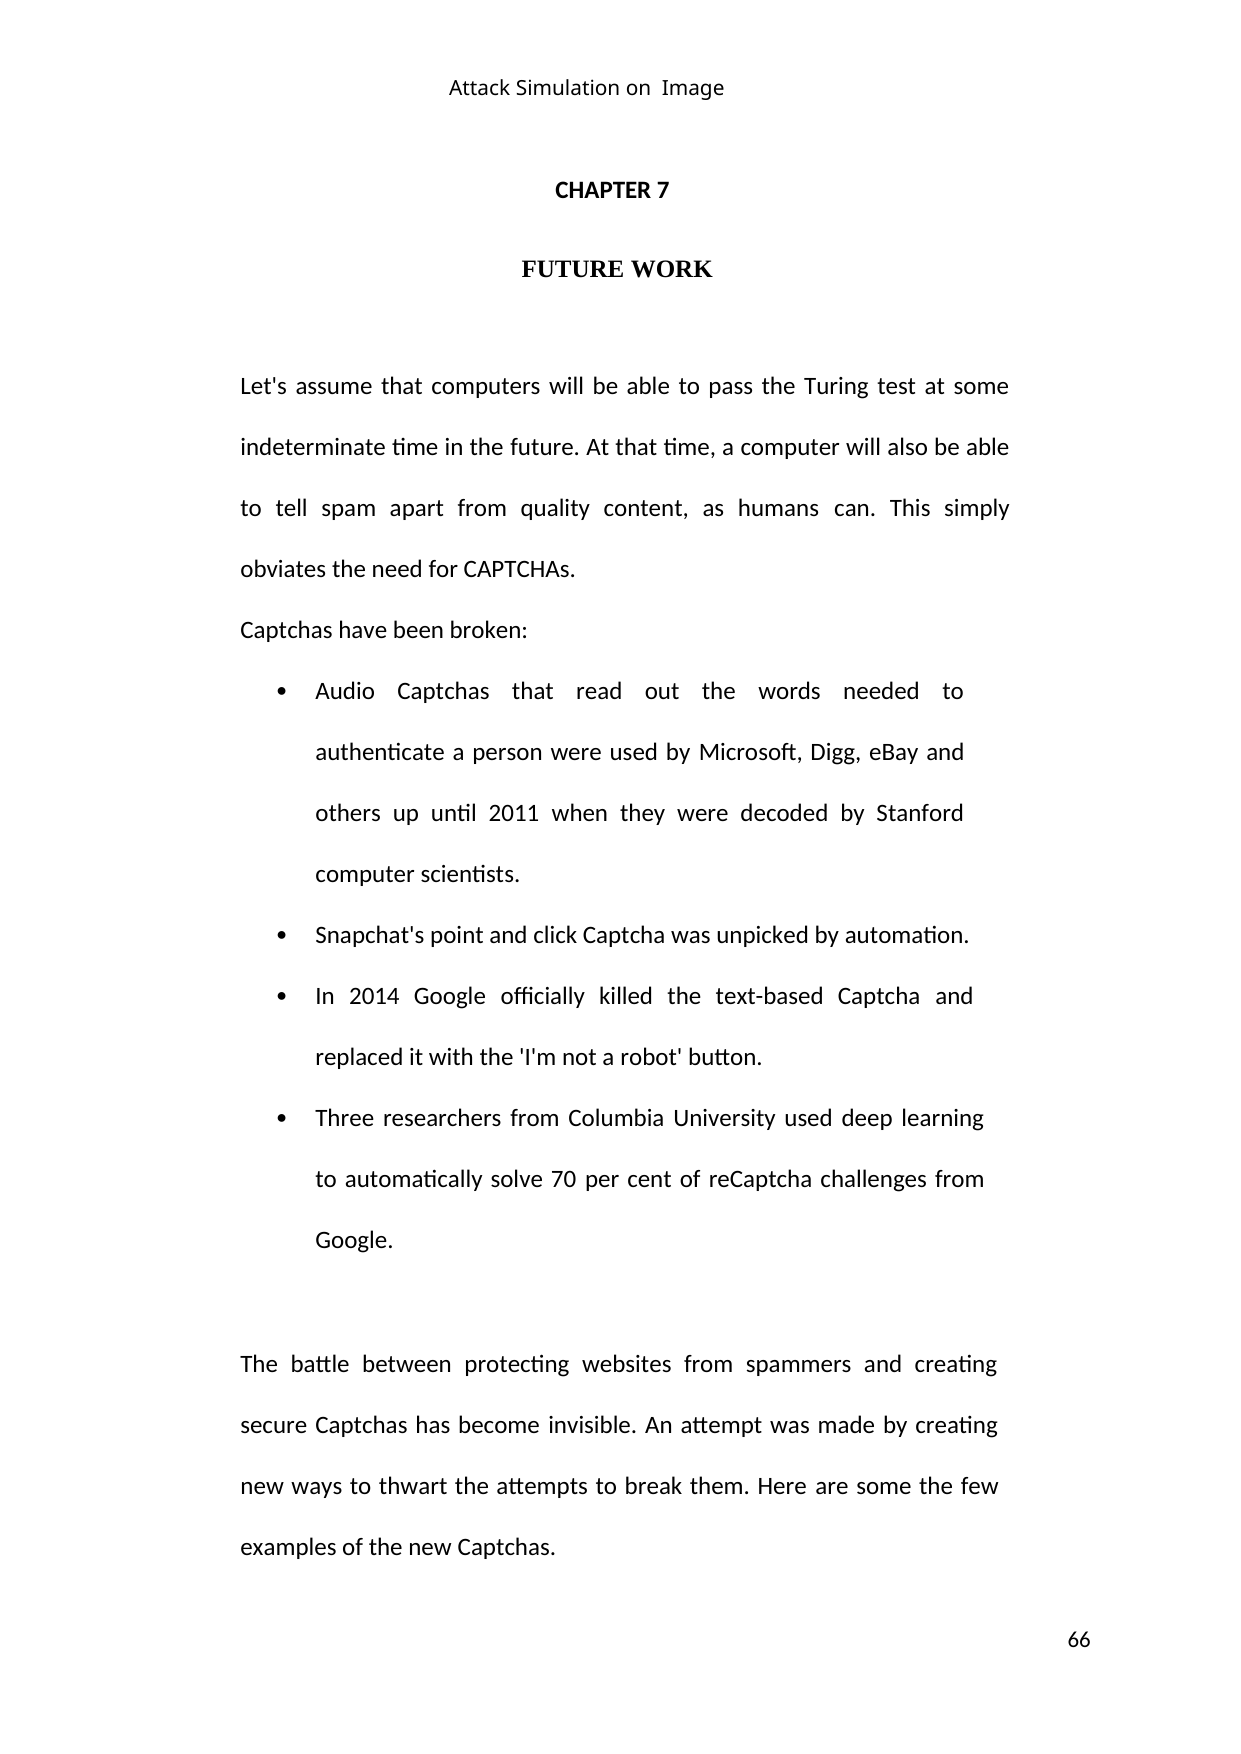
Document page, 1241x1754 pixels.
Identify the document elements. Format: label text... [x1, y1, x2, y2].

list Audio Captchas that read out the words needed to authenticate a person were used by Microsoft, Digg, eBay and others up until 2011 when they were decoded by Stanford computer scientists. [278, 675, 965, 889]
text CHAPTER 7 [555, 174, 928, 204]
text The battle between protecting websites from spammers and creating secure Captchas has become invisible. An attempt was made by creating new ways to thwart the attempts to break them. Here are some the few examples of the new Captchas. [240, 1348, 998, 1562]
text Let's assume that computers will be able to pass the Turing test at some indeterminate time in the future. At that time, a computer will also be able to tell spam apart from quality content, as humans can. This simply obviates the need for CAPTCHAs. [240, 370, 1010, 583]
list In 2014 Google officially killed the text-based Captcha and replaced it with the 'I'm not a robot' button. [278, 981, 973, 1072]
text Captchas have been broken: [240, 614, 1122, 645]
list Three researchers from Columbia University used deep learning to automatically solve 70 per cent of reCaptcha challenges from Google. [278, 1103, 985, 1255]
list Snapchat's point and click Captcha was unpicked by automation. [278, 919, 1122, 950]
subtitle FUTURE WORK [480, 254, 928, 283]
